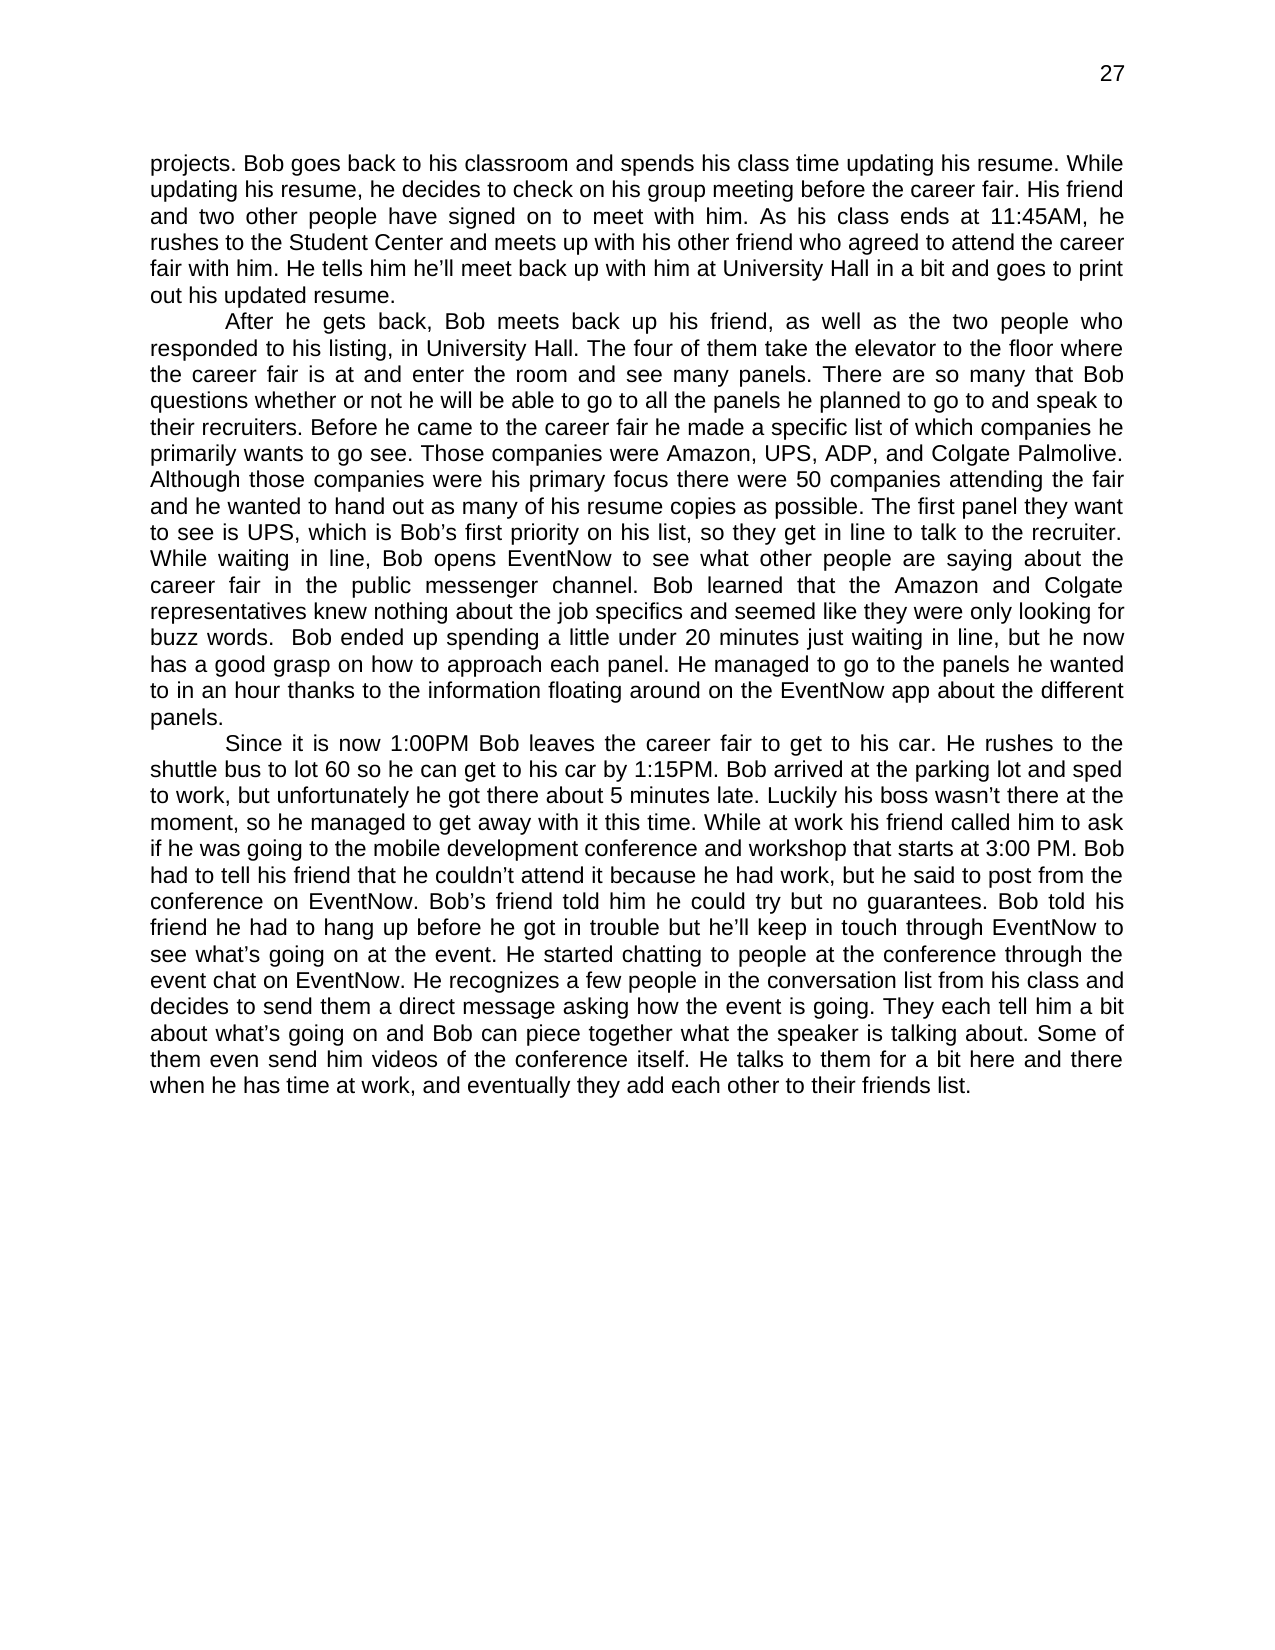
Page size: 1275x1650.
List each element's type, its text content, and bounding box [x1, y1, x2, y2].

text Since it is now 1:00PM Bob leaves the career fair to get to his car. He rushes to the shuttle bus to lot 60 so he can get to his car by 1:15PM. Bob arrived at the parking lot and sped to work, but unfortunately he got there about 5 minutes late. Luckily his boss wasn’t there at the moment, so he managed to get away with it this time. While at work his friend called him to ask if he was going to the mobile development conference and workshop that starts at 3:00 PM. Bob had to tell his friend that he couldn’t attend it because he had work, but he said to post from the conference on EventNow. Bob’s friend told him he could try but no guarantees. Bob told his friend he had to hang up before he got in trouble but he’ll keep in touch through EventNow to see what’s going on at the event. He started chatting to people at the conference through the event chat on EventNow. He recognizes a few people in the conversation list from his class and decides to send them a direct message asking how the event is going. They each tell him a bit about what’s going on and Bob can piece together what the speaker is talking about. Some of them even send him videos of the conference itself. He talks to them for a bit here and there when he has time at work, and eventually they add each other to their friends list. [150, 730, 1125, 1099]
text After he gets back, Bob meets back up his friend, as well as the two people who responded to his listing, in University Hall. The four of them take the elevator to the floor where the career fair is at and enter the room and see many panels. There are so many that Bob questions whether or not he will be able to go to all the panels he planned to go to and speak to their recruiters. Before he came to the career fair he made a specific list of which companies he primarily wants to go see. Those companies were Amazon, UPS, ADP, and Colgate Palmolive. Although those companies were his primary focus there were 50 companies attending the fair and he wanted to hand out as many of his resume copies as possible. The first panel they want to see is UPS, which is Bob’s first priority on his list, so they get in line to talk to the recruiter. While waiting in line, Bob opens EventNow to see what other people are saying about the career fair in the public messenger channel. Bob learned that the Amazon and Colgate representatives knew nothing about the job specifics and seemed like they were only looking for buzz words. Bob ended up spending a little under 20 minutes just waiting in line, but he now has a good grasp on how to approach each panel. He managed to go to the panels he wanted to in an hour thanks to the information floating around on the EventNow app about the different panels. [150, 308, 1125, 730]
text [150, 150, 1125, 308]
